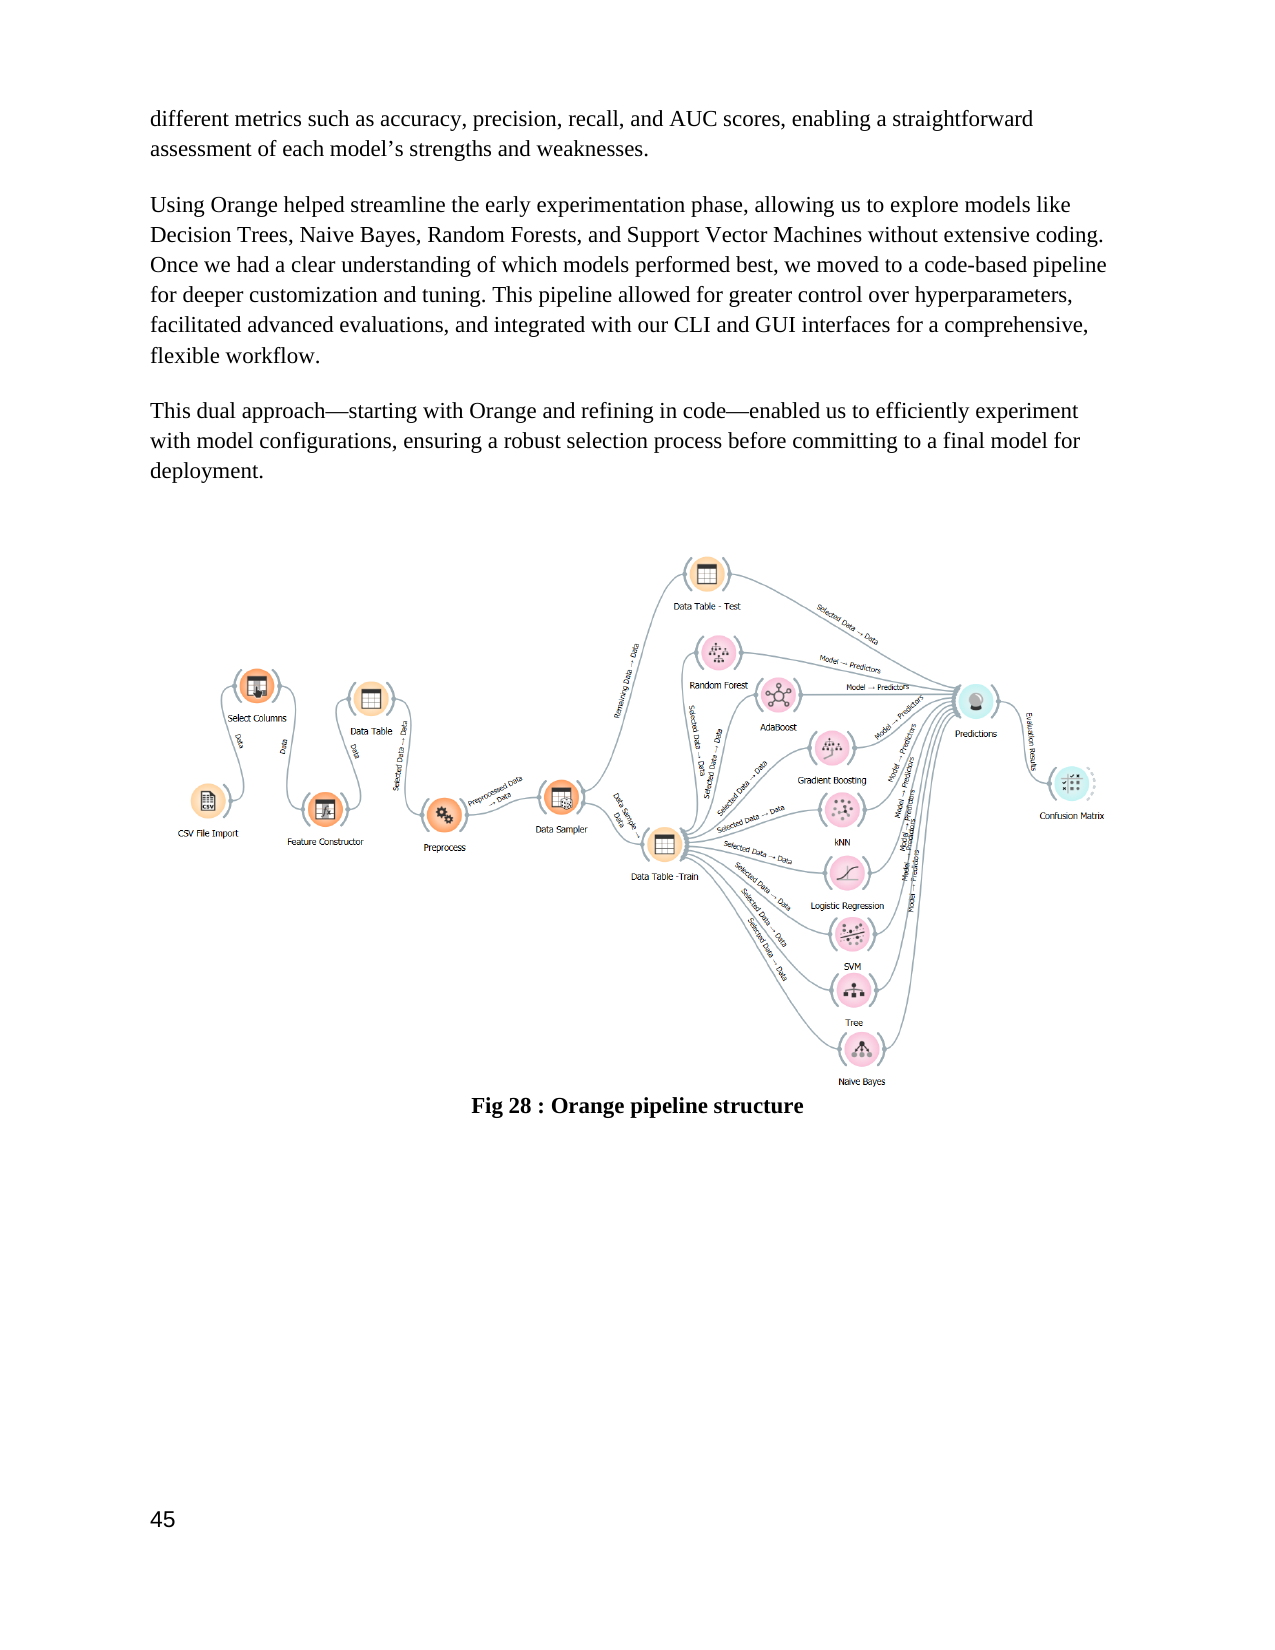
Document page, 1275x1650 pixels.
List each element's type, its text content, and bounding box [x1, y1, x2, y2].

text Using Orange helped streamline the early experimentation phase, allowing us to explore models like Decision Trees, Naive Bayes, Random Forests, and Support Vector Machines without extensive coding. Once we had a clear understanding of which models performed best, we moved to a code-based pipeline for deeper customization and tuning. This pipeline allowed for greater control over hyperparameters, facilitated advanced evaluations, and integrated with our CLI and GUI interfaces for a comprehensive, flexible workflow. [150, 191, 1125, 368]
text Fig 28 : Orange pipeline structure [150, 1092, 1125, 1119]
text This dual approach—starting with Orange and refining in code—enabled us to efficiently experiment with model configurations, ensuring a robust selection process before committing to a final model for deployment. [150, 397, 1125, 484]
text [150, 105, 1125, 162]
picture [168, 542, 1107, 1089]
